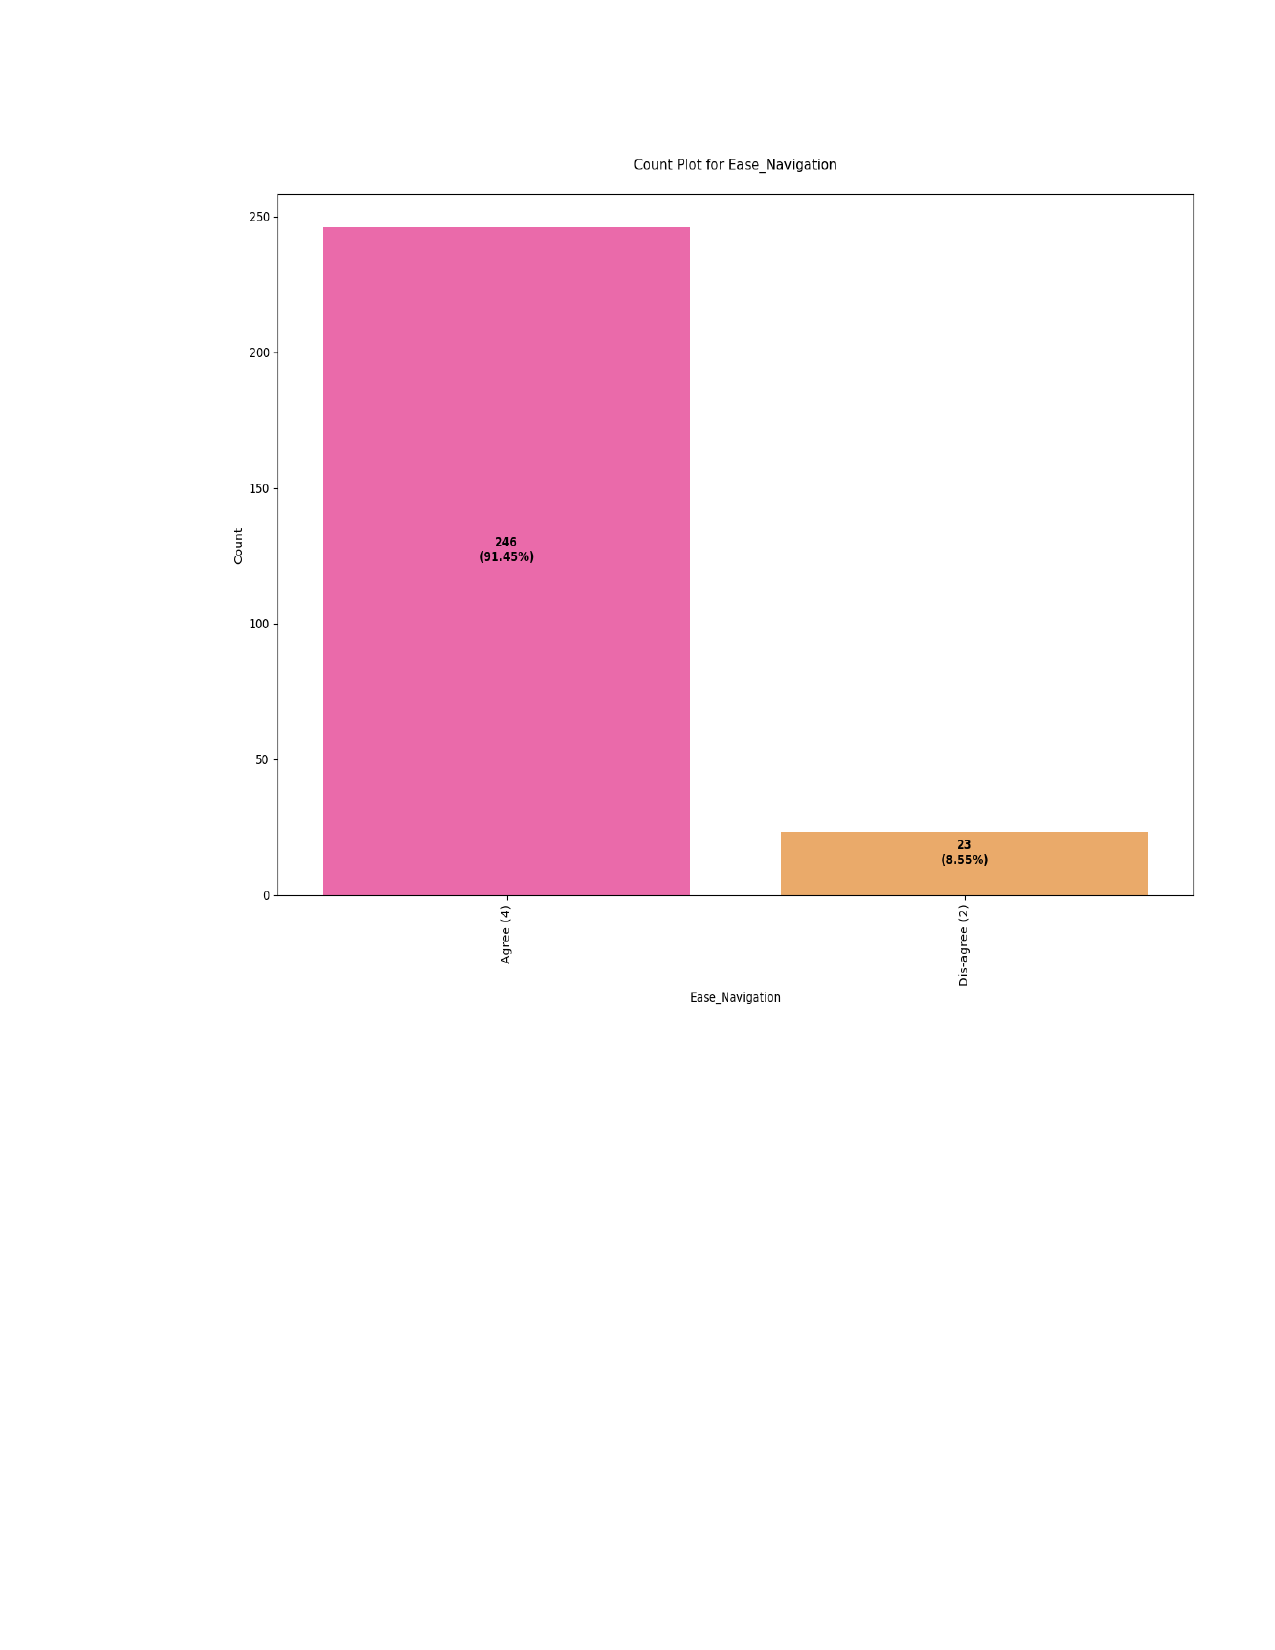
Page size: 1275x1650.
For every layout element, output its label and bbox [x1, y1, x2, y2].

picture [225, 150, 1200, 1013]
